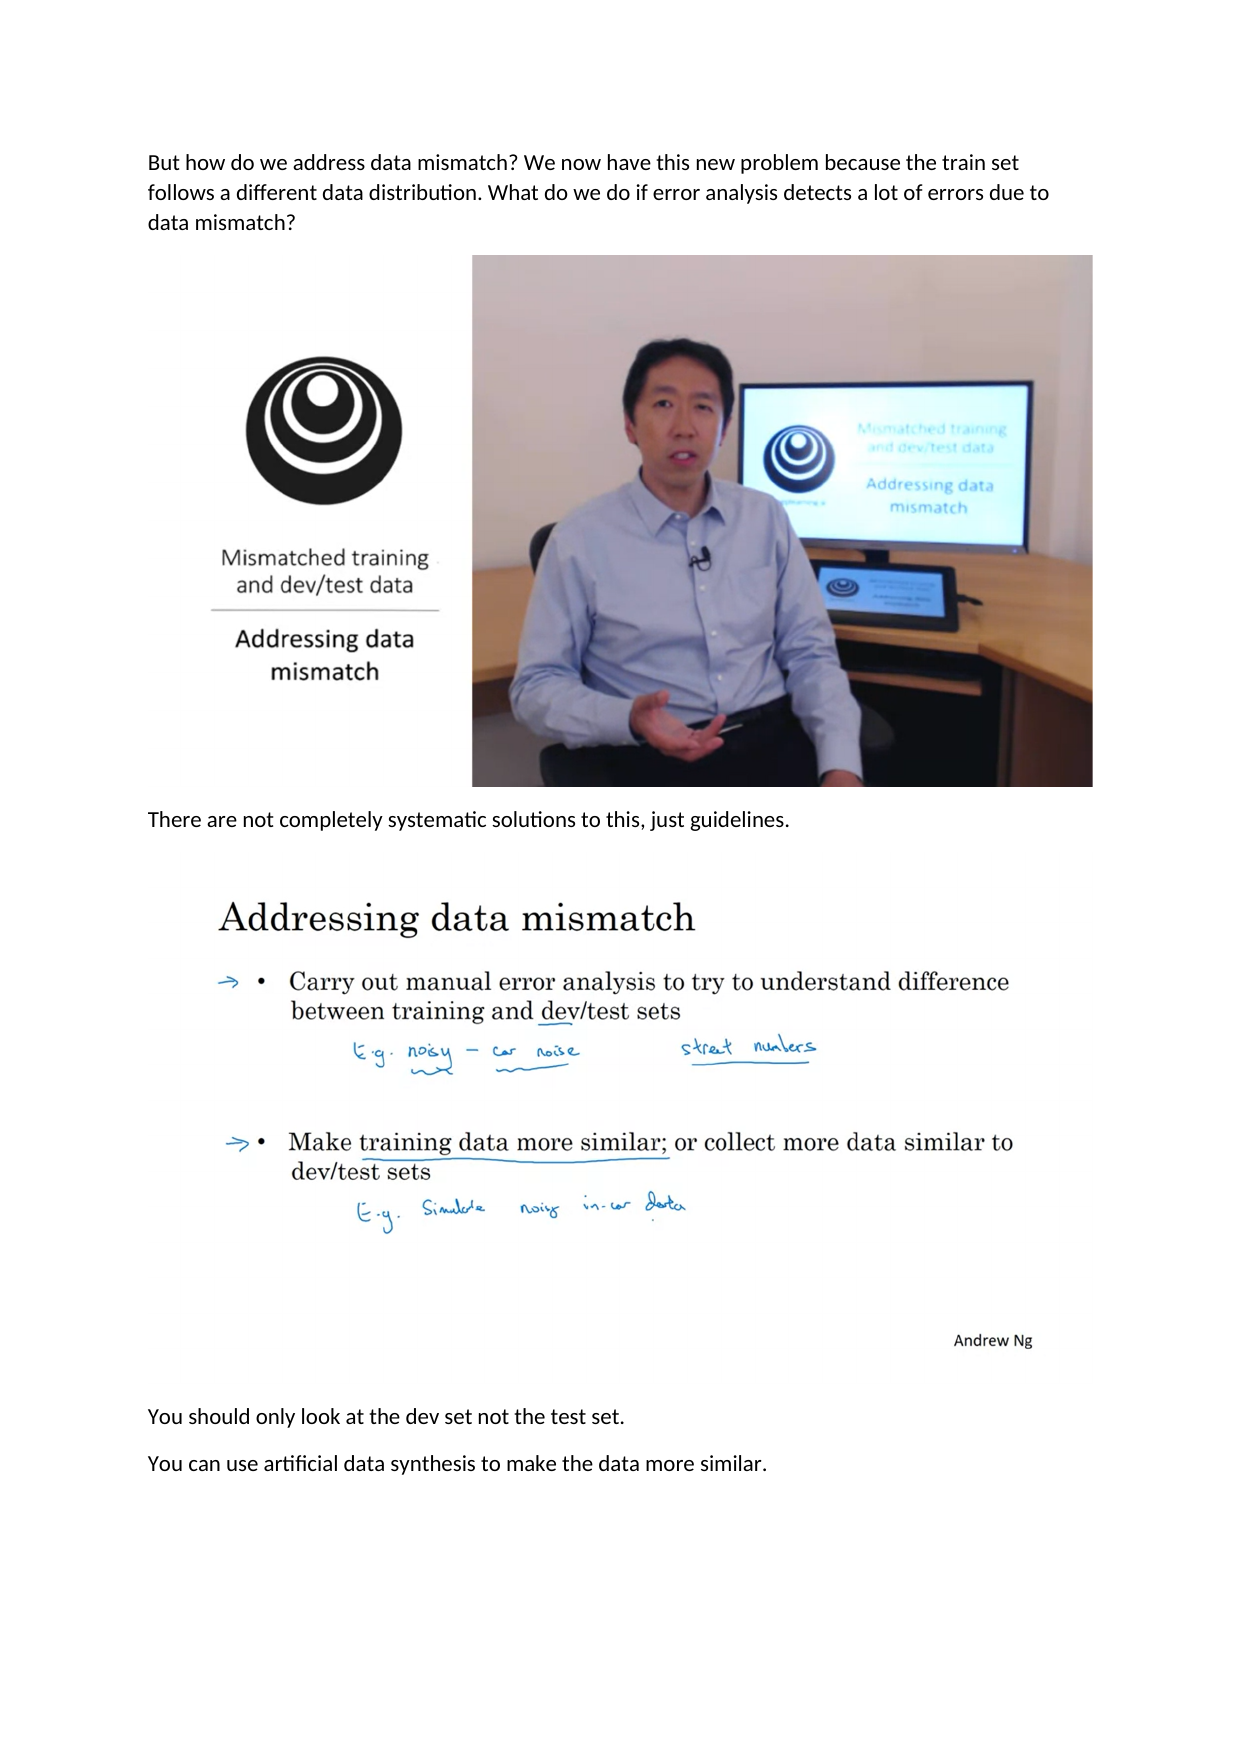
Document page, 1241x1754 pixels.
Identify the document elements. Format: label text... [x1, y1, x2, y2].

text You can use artificial data synthesis to make the data more similar. [148, 1449, 1093, 1477]
text But how do we address data mismatch? We now have this new problem because the train set follows a different data distribution. What do we do if error analysis detects a lot of errors due to data mismatch? [148, 148, 1093, 236]
text You should only look at the dev set not the test set. [148, 1402, 1093, 1430]
picture [147, 255, 1093, 787]
text There are not completely systematic solutions to this, just guidelines. [148, 805, 1093, 833]
picture [147, 852, 1093, 1384]
